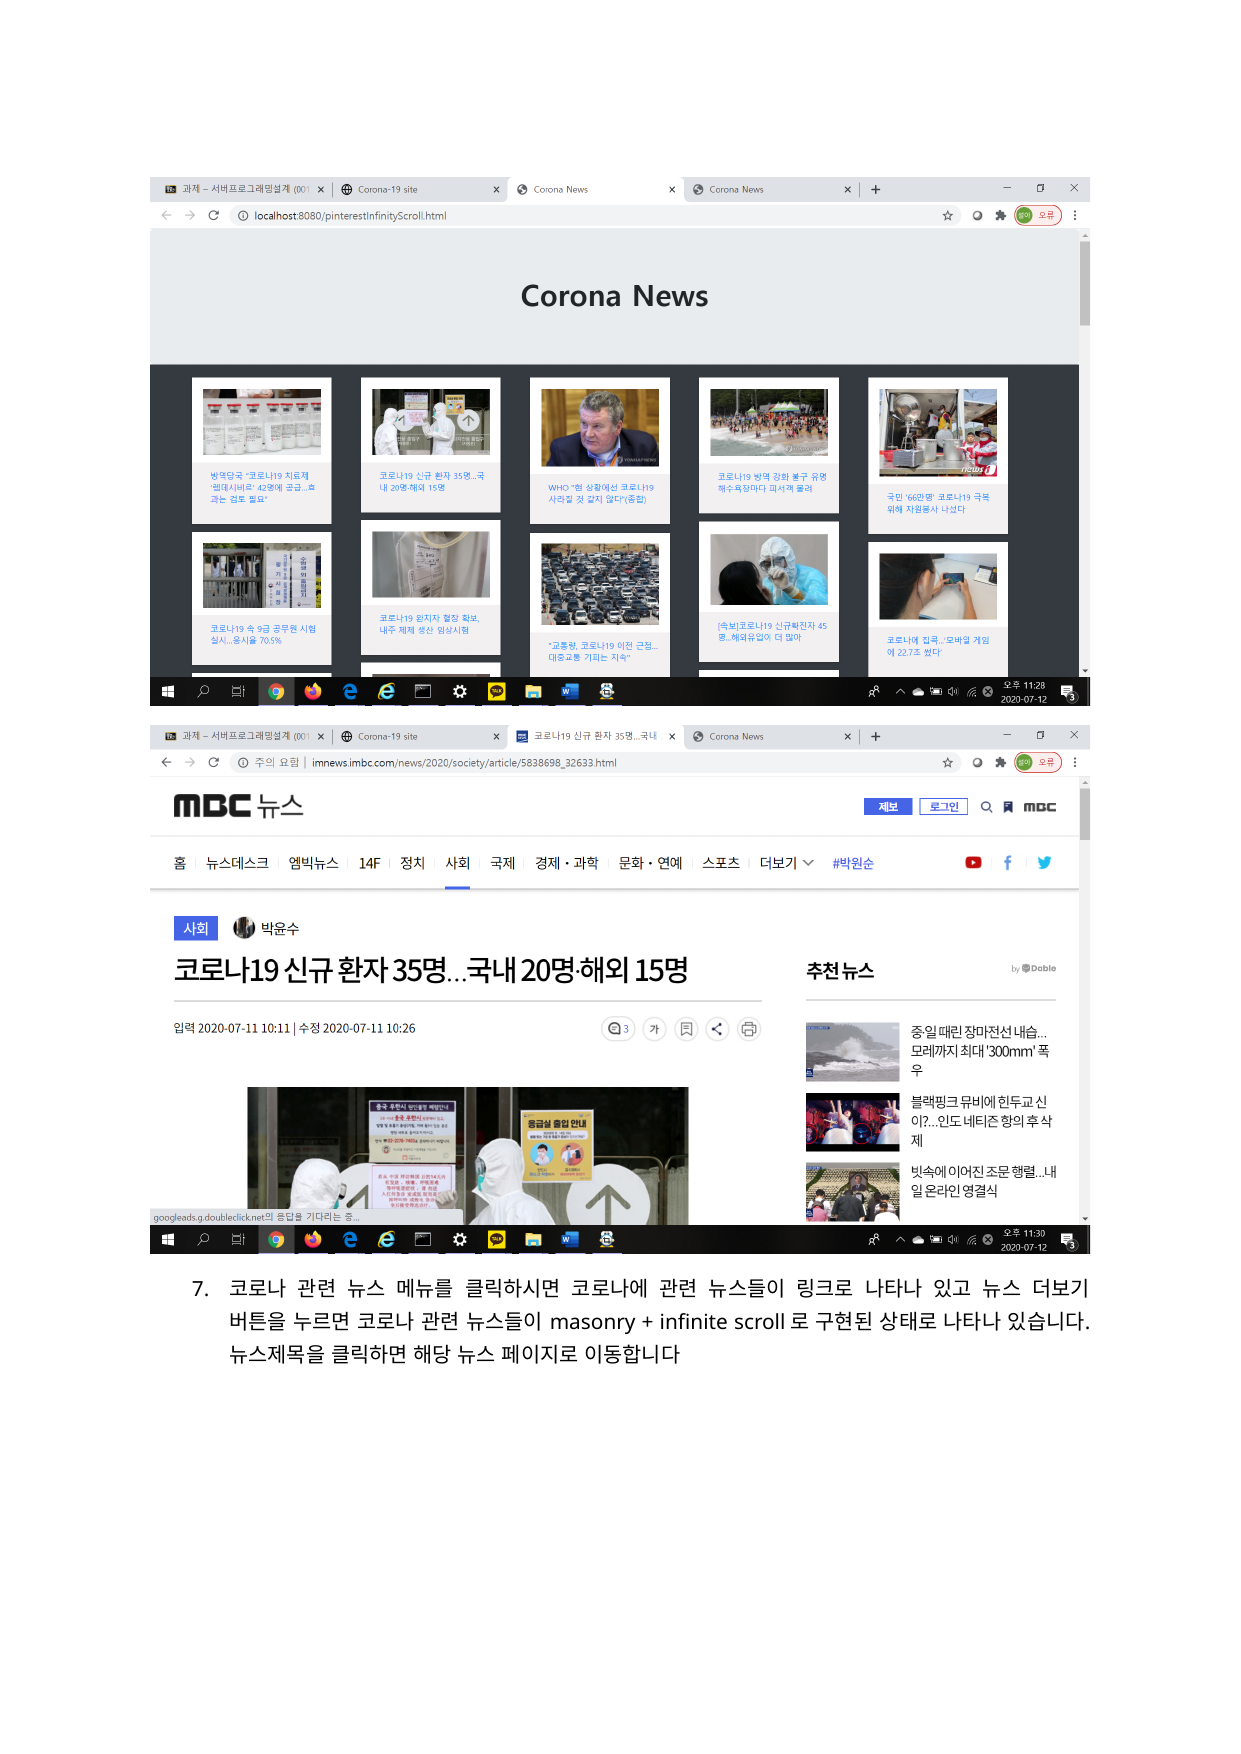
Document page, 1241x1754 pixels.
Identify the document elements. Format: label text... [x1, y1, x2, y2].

list 코로나 관련 뉴스 메뉴를 클릭하시면 코로나에 관련 뉴스들이 링크로 나타나 있고 뉴스 더보기 버튼을 누르면 코로나 관련 뉴스들이 masonry + infinite scroll로 구현된 상태로 나타나 있습니다. 뉴스제목을 클릭하면 해당 뉴스 페이지로 이동합니다 [192, 1273, 1090, 1368]
picture [150, 725, 1091, 1254]
picture [150, 177, 1091, 706]
